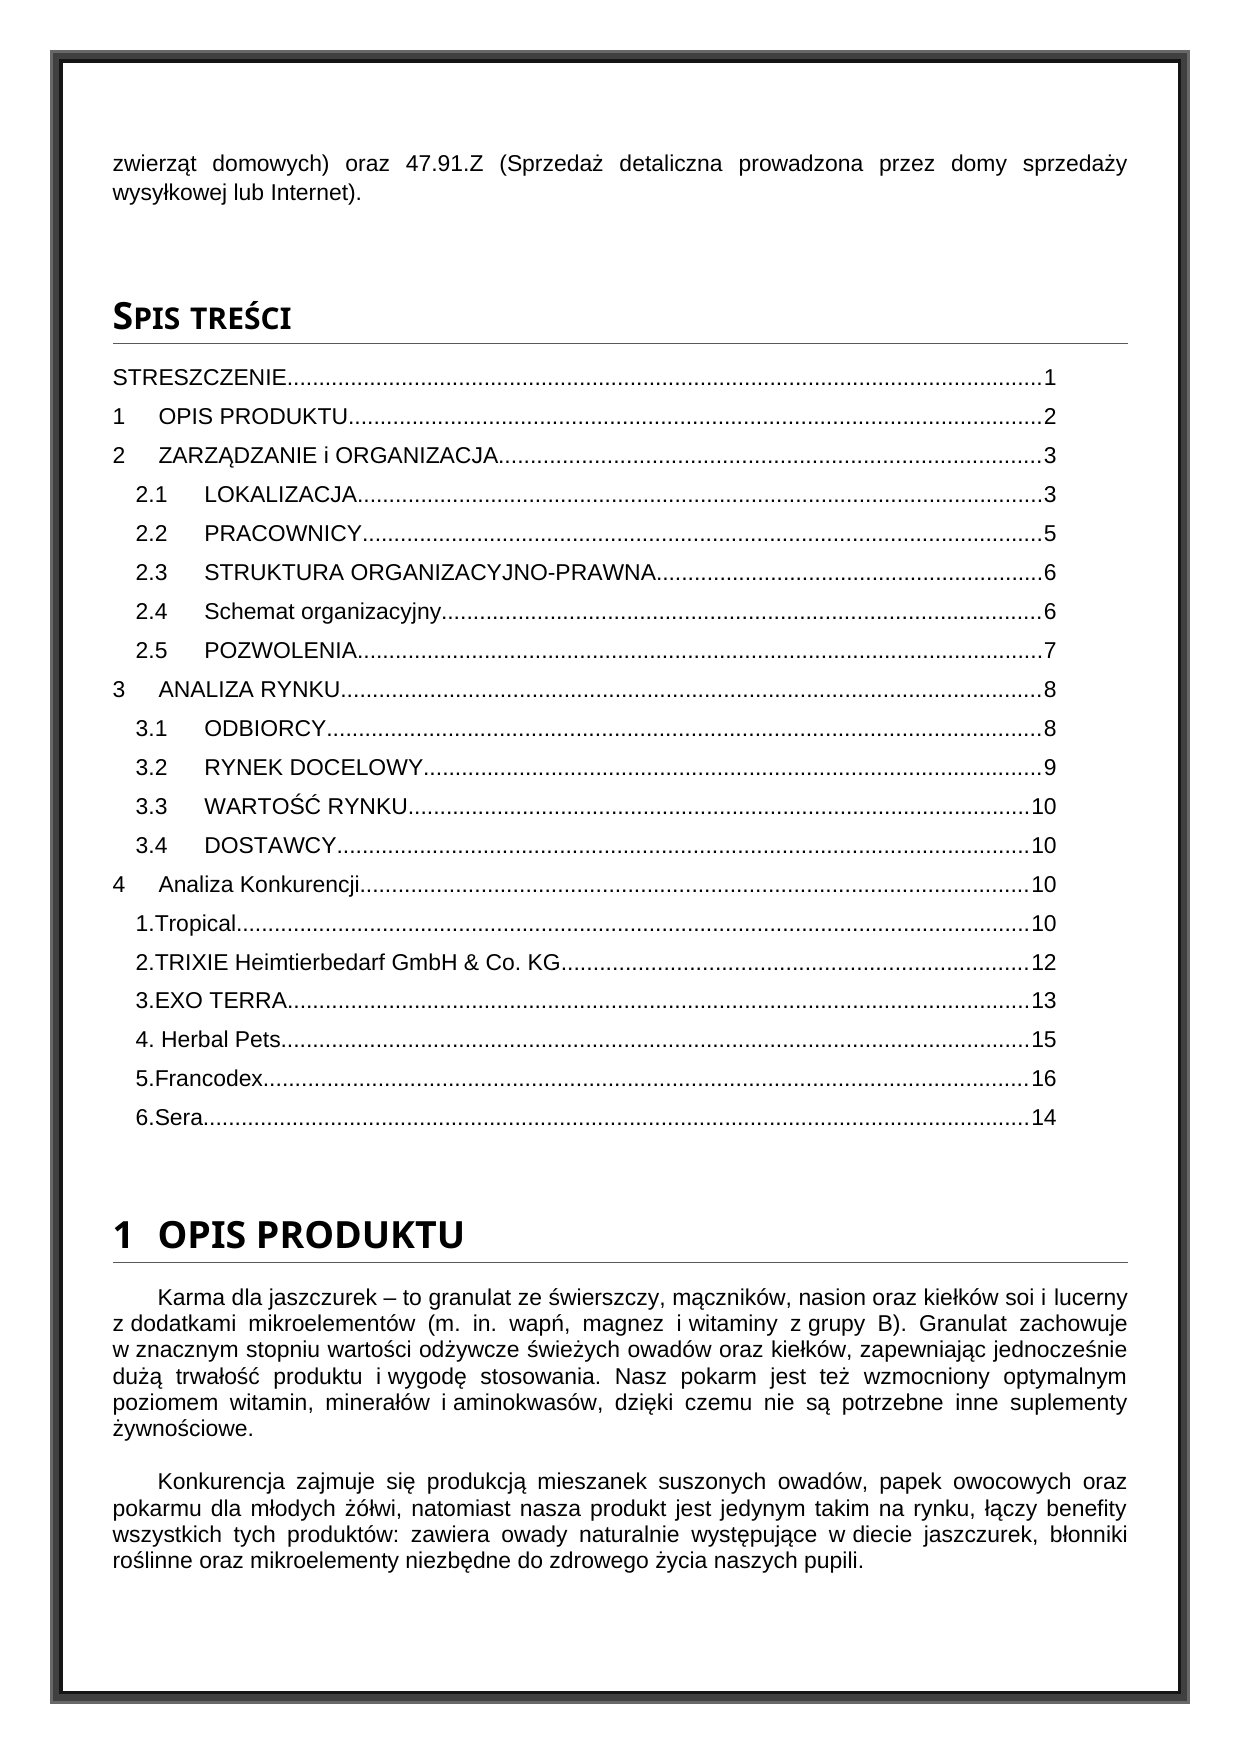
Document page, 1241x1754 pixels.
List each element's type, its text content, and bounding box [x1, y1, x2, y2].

text Konkurencja zajmuje się produkcją mieszanek suszonych owadów, papek owocowych oraz pokarmu dla młodych żółwi, natomiast nasza produkt jest jedynym takim na rynku, łączy benefity wszystkich tych produktów: zawiera owady naturalnie występujące w diecie jaszczurek, błonniki roślinne oraz mikroelementy niezbędne do zdrowego życia naszych pupili. [112, 1468, 1128, 1573]
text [112, 150, 1128, 205]
subtitle OPIS PRODUKTU [112, 1209, 1128, 1263]
text Karma dla jaszczurek – to granulat ze świerszczy, mączników, nasion oraz kiełków soi i lucerny z dodatkami mikroelementów (m. in. wapń, magnez i witaminy z grupy B). Granulat zachowuje w znacznym stopniu wartości odżywcze świeżych owadów oraz kiełków, zapewniając jednocześnie dużą trwałość produktu i wygodę stosowania. Nasz pokarm jest też wzmocniony optymalnym poziomem witamin, minerałów i aminokwasów, dzięki czemu nie są potrzebne inne suplementy żywnościowe. [112, 1284, 1128, 1442]
